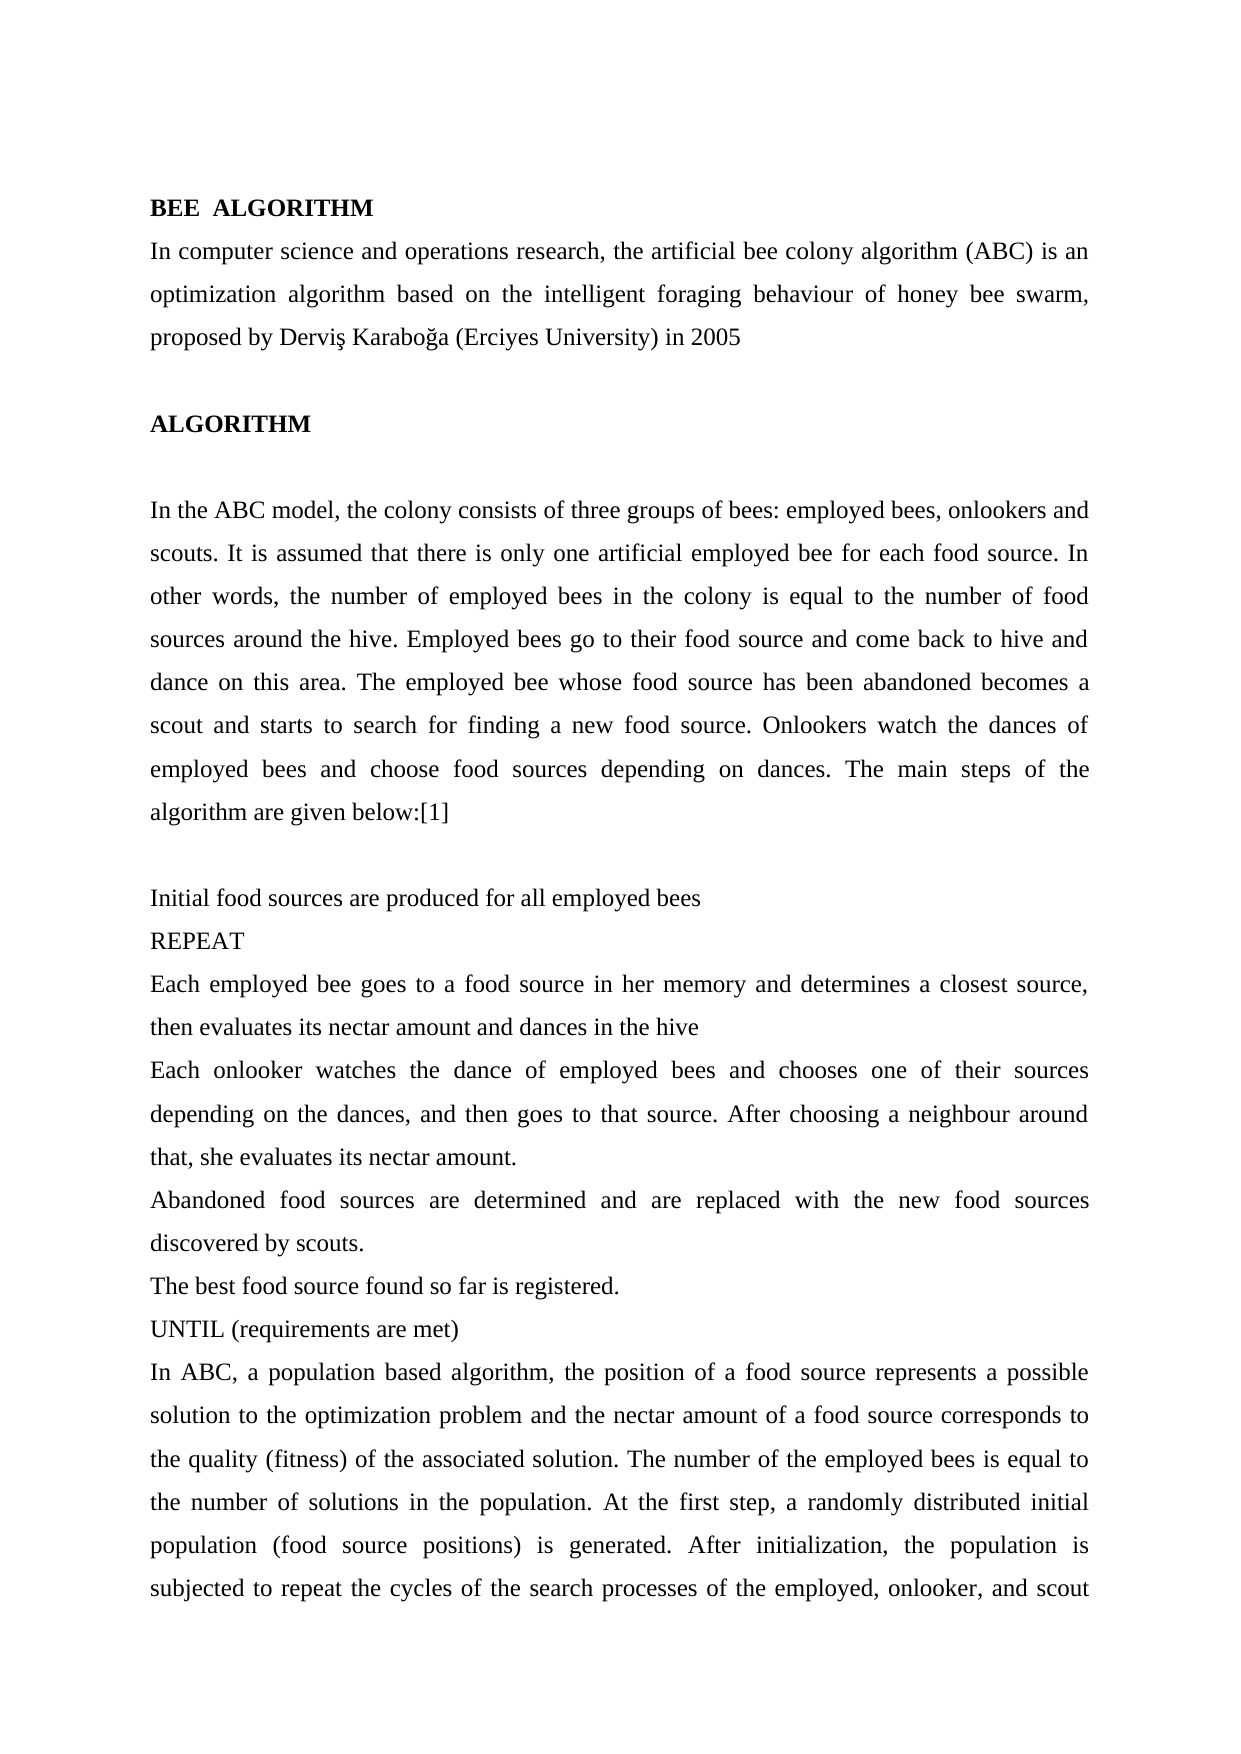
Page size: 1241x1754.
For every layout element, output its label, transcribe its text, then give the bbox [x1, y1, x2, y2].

text REPEAT [150, 926, 1090, 955]
text Each onlooker watches the dance of employed bees and chooses one of their sources depending on the dances, and then goes to that source. After choosing a neighbour around that, she evaluates its nectar amount. [150, 1056, 1090, 1171]
text ALGORITHM [150, 409, 1090, 437]
text In computer science and operations research, the artificial bee colony algorithm (ABC) is an optimization algorithm based on the intelligent foraging behaviour of honey bee swarm, proposed by Derviş Karaboğa (Erciyes University) in 2005 [150, 236, 1090, 351]
text Each employed bee goes to a food source in her memory and determines a closest source, then evaluates its nectar amount and dances in the hive [150, 969, 1090, 1041]
text The best food source found so far is registered. [150, 1271, 1090, 1300]
text UNTIL (requirements are met) [150, 1314, 1090, 1343]
text Abandoned food sources are determined and are replaced with the new food sources discovered by scouts. [150, 1185, 1090, 1257]
text BEE ALGORITHM [150, 193, 1090, 222]
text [150, 1357, 1090, 1602]
text In the ABC model, the colony consists of three groups of bees: employed bees, onlookers and scouts. It is assumed that there is only one artificial employed bee for each food source. In other words, the number of employed bees in the colony is equal to the number of food sources around the hive. Employed bees go to their food source and come back to hive and dance on this area. The employed bee whose food source has been abandoned becomes a scout and starts to search for finding a new food source. Onlookers watch the dances of employed bees and choose food sources depending on dances. The main steps of the algorithm are given below:[1] [150, 495, 1090, 826]
text Initial food sources are produced for all employed bees [150, 883, 1090, 912]
